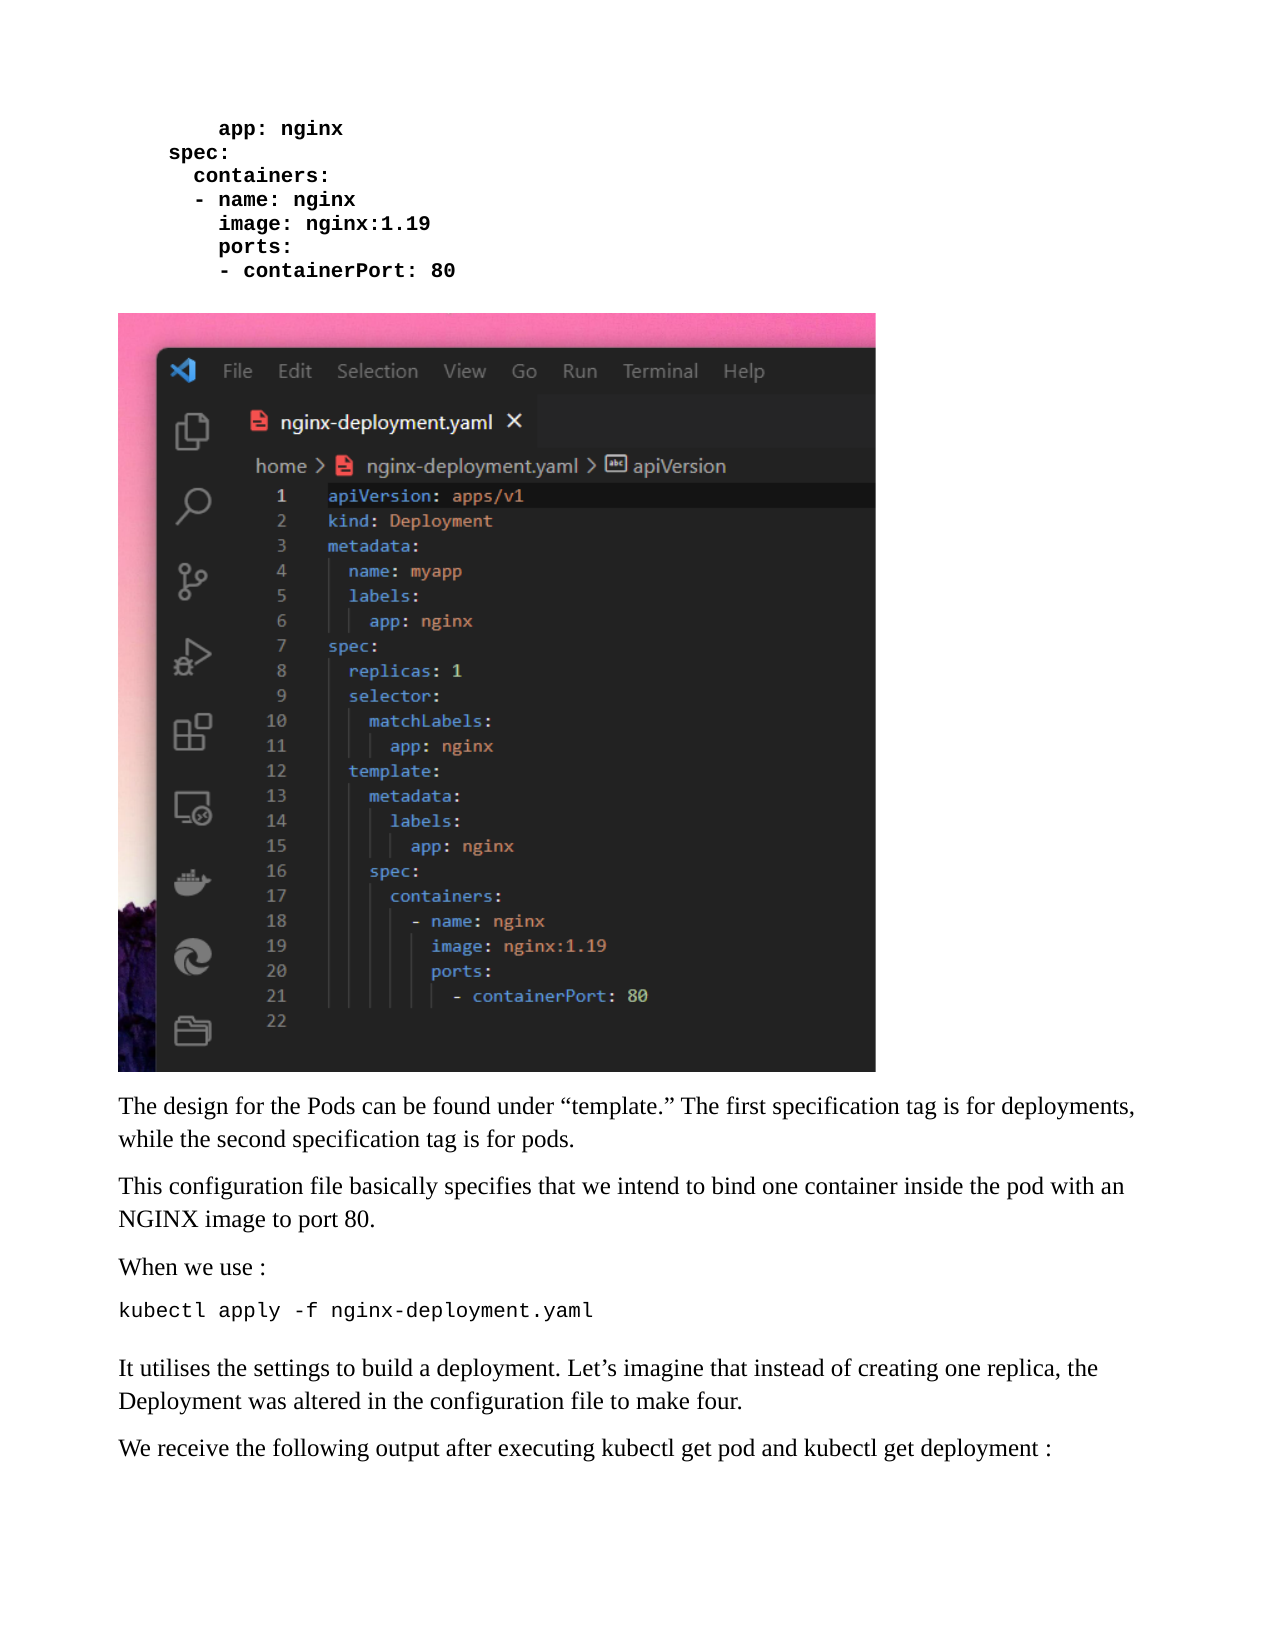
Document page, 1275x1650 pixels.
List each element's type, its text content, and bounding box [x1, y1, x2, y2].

text The design for the Pods can be found under “template.” The first specification tag is for deployments, while the second specification tag is for pods. [118, 1091, 1157, 1152]
text kubectl apply -f nginx-deployment.yaml [118, 1299, 1157, 1323]
text containers: [118, 165, 1157, 189]
text It utilises the settings to build a deployment. Let’s imagine that instead of creating one replica, the Deployment was altered in the configuration file to make four. [118, 1353, 1157, 1414]
text spec: [118, 142, 1157, 165]
text This configuration file basically specifies that we intend to bind one container inside the pod with an NGINX image to port 80. [118, 1171, 1157, 1233]
text image: nginx:1.19 [118, 213, 1157, 236]
picture [118, 313, 876, 1072]
text - containerPort: 80 [118, 260, 1157, 284]
text ports: [118, 236, 1157, 260]
text - name: nginx [118, 189, 1157, 213]
text We receive the following output after executing kubectl get pod and kubectl get deployment : [118, 1433, 1157, 1462]
text app: nginx [118, 118, 1157, 142]
text When we use : [118, 1252, 1157, 1281]
